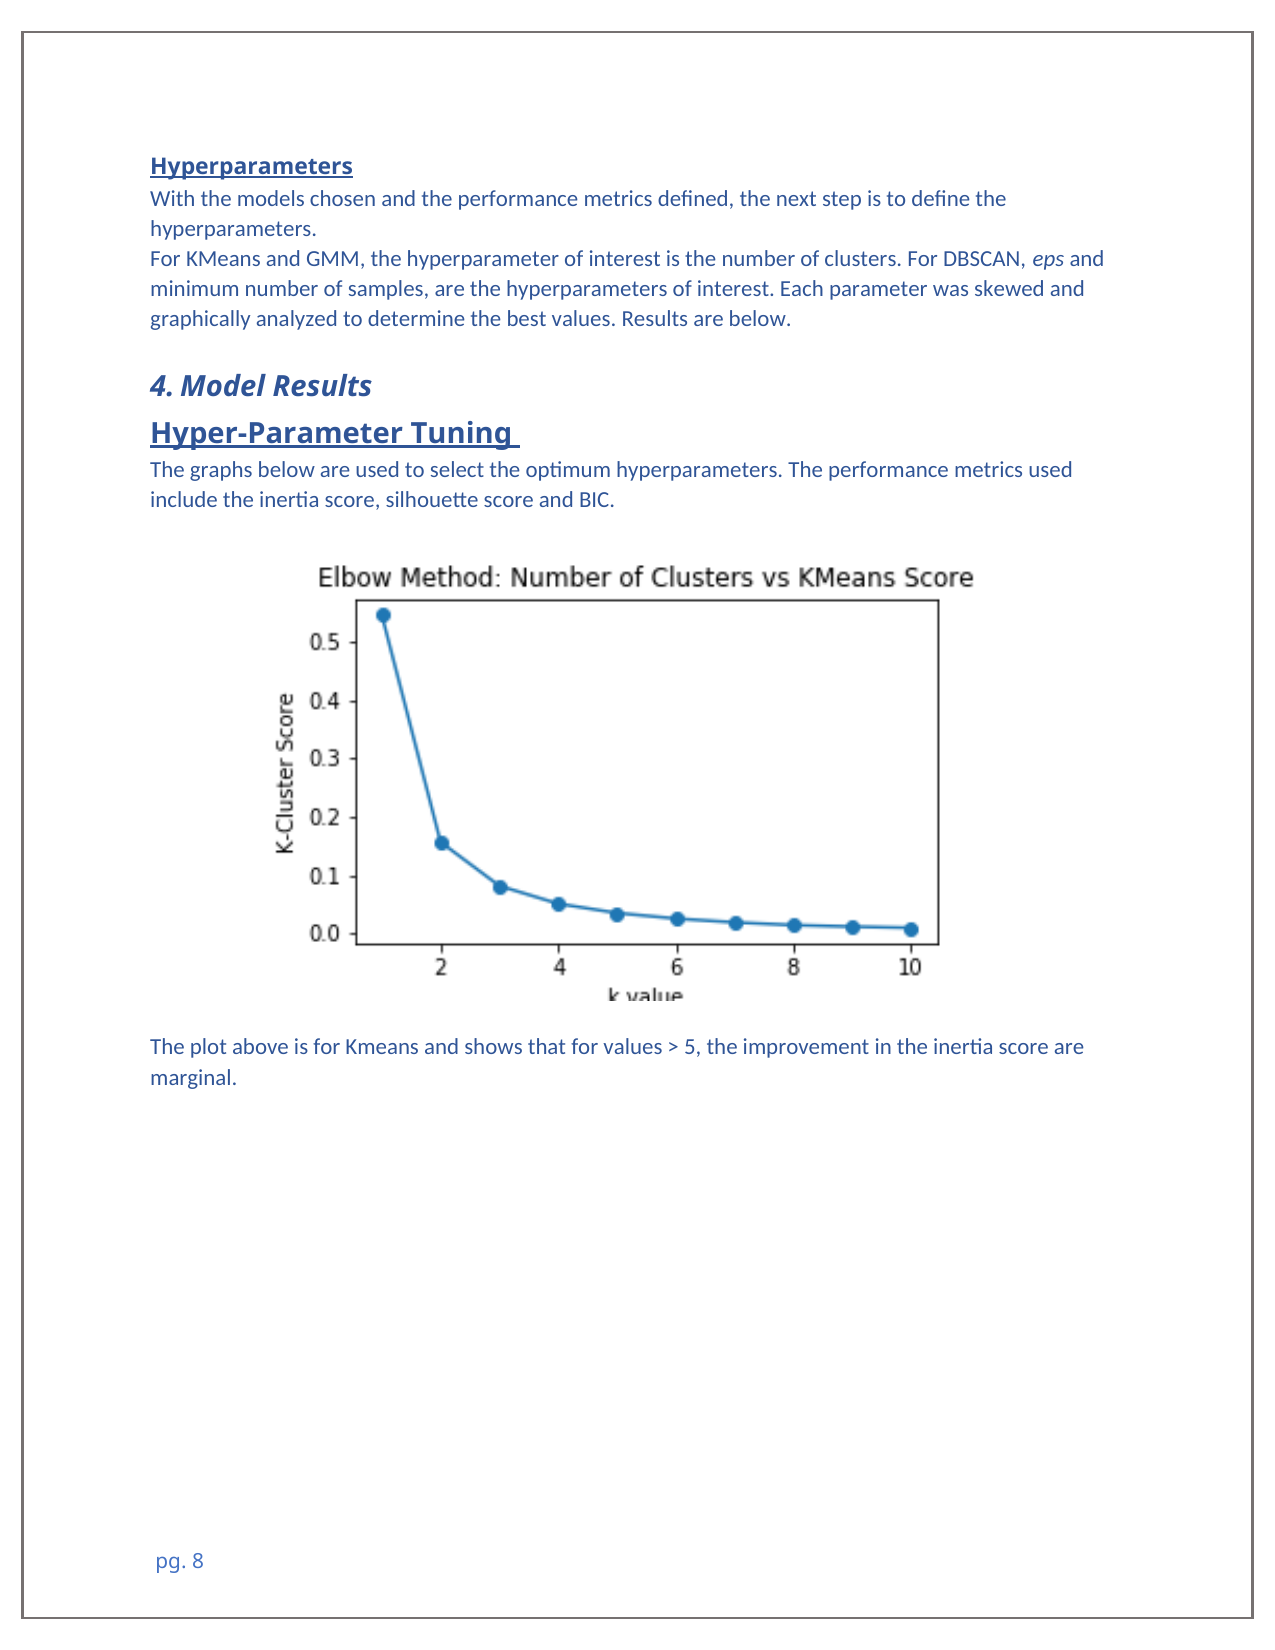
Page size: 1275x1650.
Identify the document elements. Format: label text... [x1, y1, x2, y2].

picture [262, 545, 1013, 1001]
text For KMeans and GMM, the hyperparameter of interest is the number of clusters. For DBSCAN, eps and minimum number of samples, are the hyperparameters of interest. Each parameter was skewed and graphically analyzed to determine the best values. Results are below. [150, 244, 1125, 333]
text With the models chosen and the performance metrics defined, the next step is to define the hyperparameters. [150, 184, 1125, 242]
text The plot above is for Kmeans and shows that for values > 5, the improvement in the inertia score are marginal. [150, 1032, 1125, 1091]
subtitle Hyperparameters [150, 150, 1125, 181]
subtitle Model Results [150, 365, 1125, 405]
subtitle Hyper-Parameter Tuning [150, 412, 1125, 452]
text The graphs below are used to select the optimum hyperparameters. The performance metrics used include the inertia score, silhouette score and BIC. [150, 455, 1125, 513]
